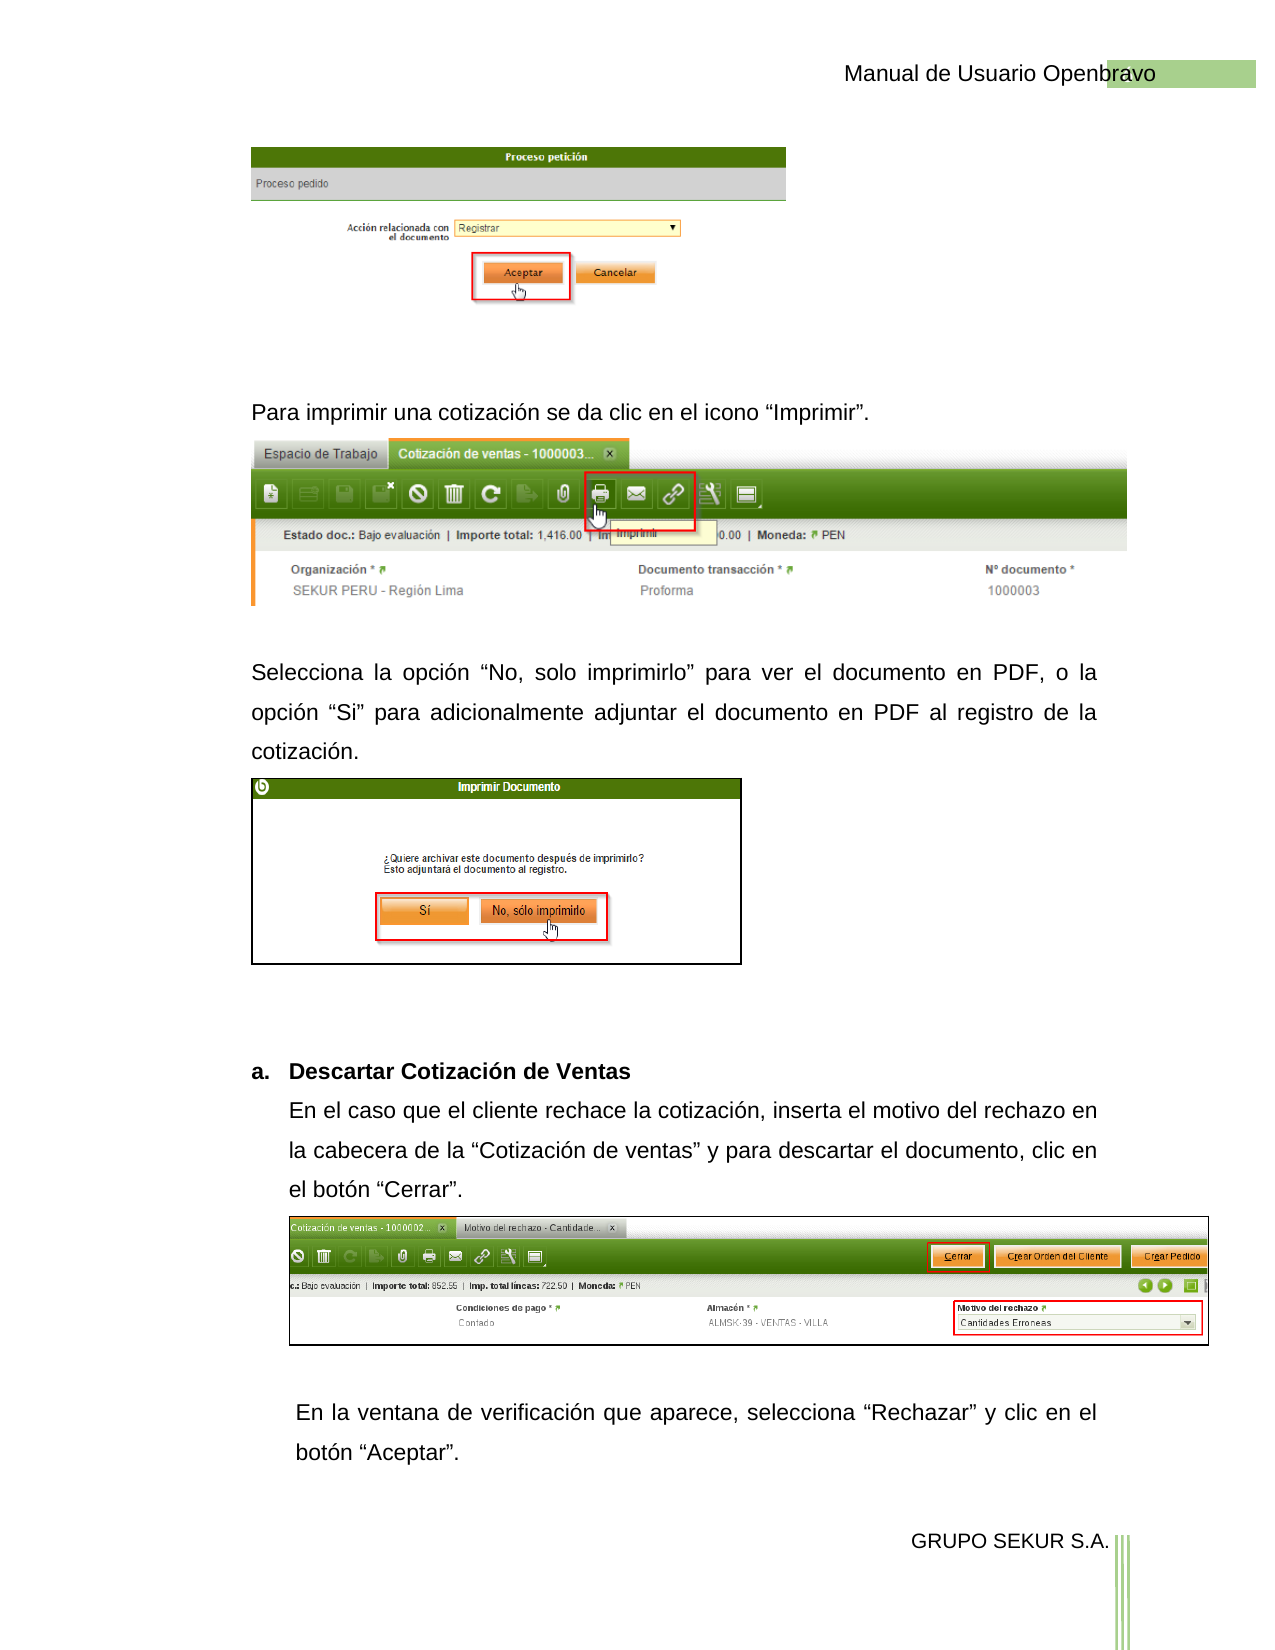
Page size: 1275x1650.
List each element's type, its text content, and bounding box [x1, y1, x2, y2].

text En la ventana de verificación que aparece, selecciona “Rechazar” y clic en el botón “Aceptar”. [295, 1399, 1098, 1465]
picture [253, 779, 740, 963]
text Selecciona la opción “No, solo imprimirlo” para ver el documento en PDF, o la opción “Si” para adicionalmente adjuntar el documento en PDF al registro de la cotización. [251, 659, 1098, 764]
picture [251, 147, 786, 346]
list Descartar Cotización de Ventas [251, 1058, 1098, 1084]
text En el caso que el cliente rechace la cotización, inserta el motivo del rechazo en la cabecera de la “Cotización de ventas” y para descartar el documento, clic en el botón “Cerrar”. [288, 1097, 1098, 1202]
picture [251, 438, 1127, 606]
picture [290, 1217, 1208, 1344]
text Para imprimir una cotización se da clic en el icono “Imprimir”. [251, 399, 1098, 425]
